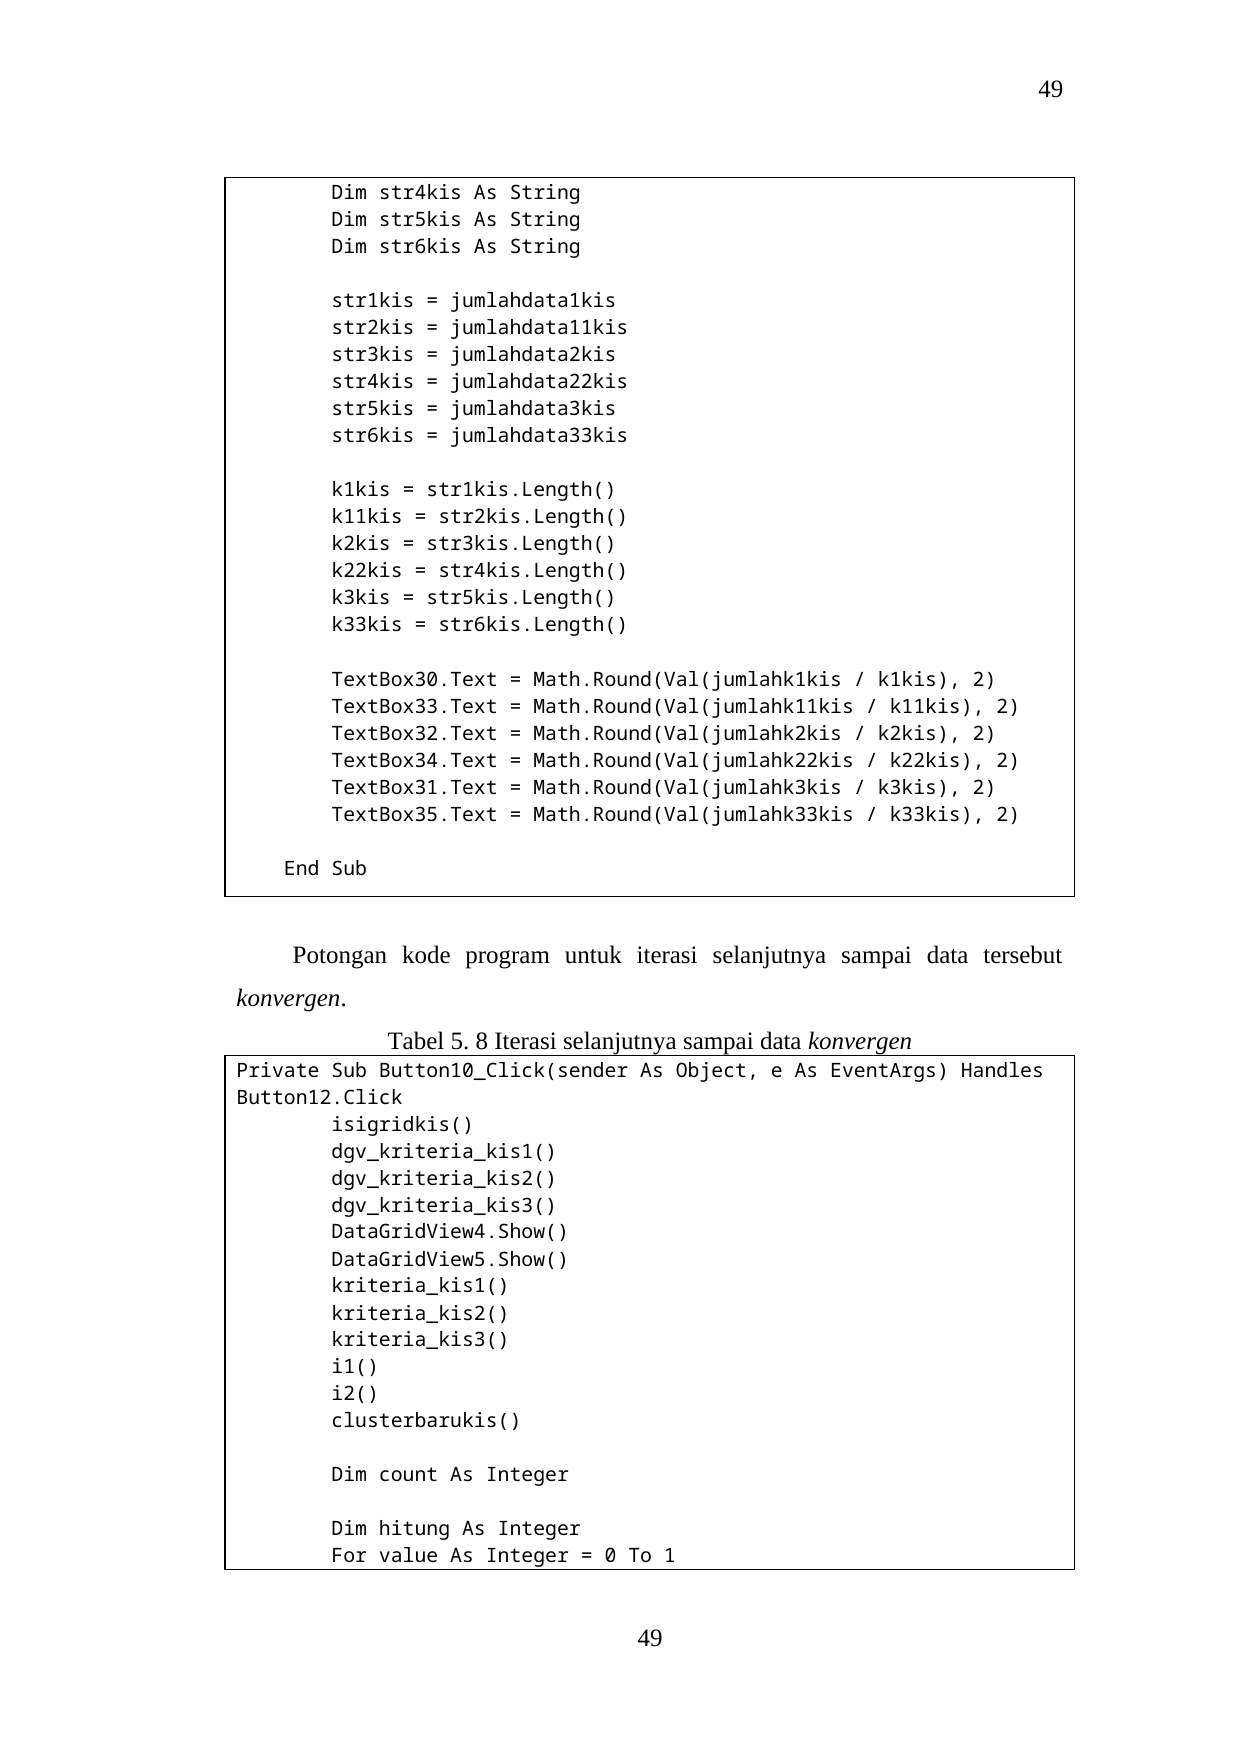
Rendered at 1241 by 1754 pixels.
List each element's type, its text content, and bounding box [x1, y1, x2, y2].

text Potongan kode program untuk iterasi selanjutnya sampai data tersebut konvergen. [236, 940, 1063, 1012]
text Tabel 5. 8 Iterasi selanjutnya sampai data konvergen [236, 1026, 1063, 1055]
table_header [226, 1056, 1074, 1568]
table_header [226, 178, 1074, 896]
